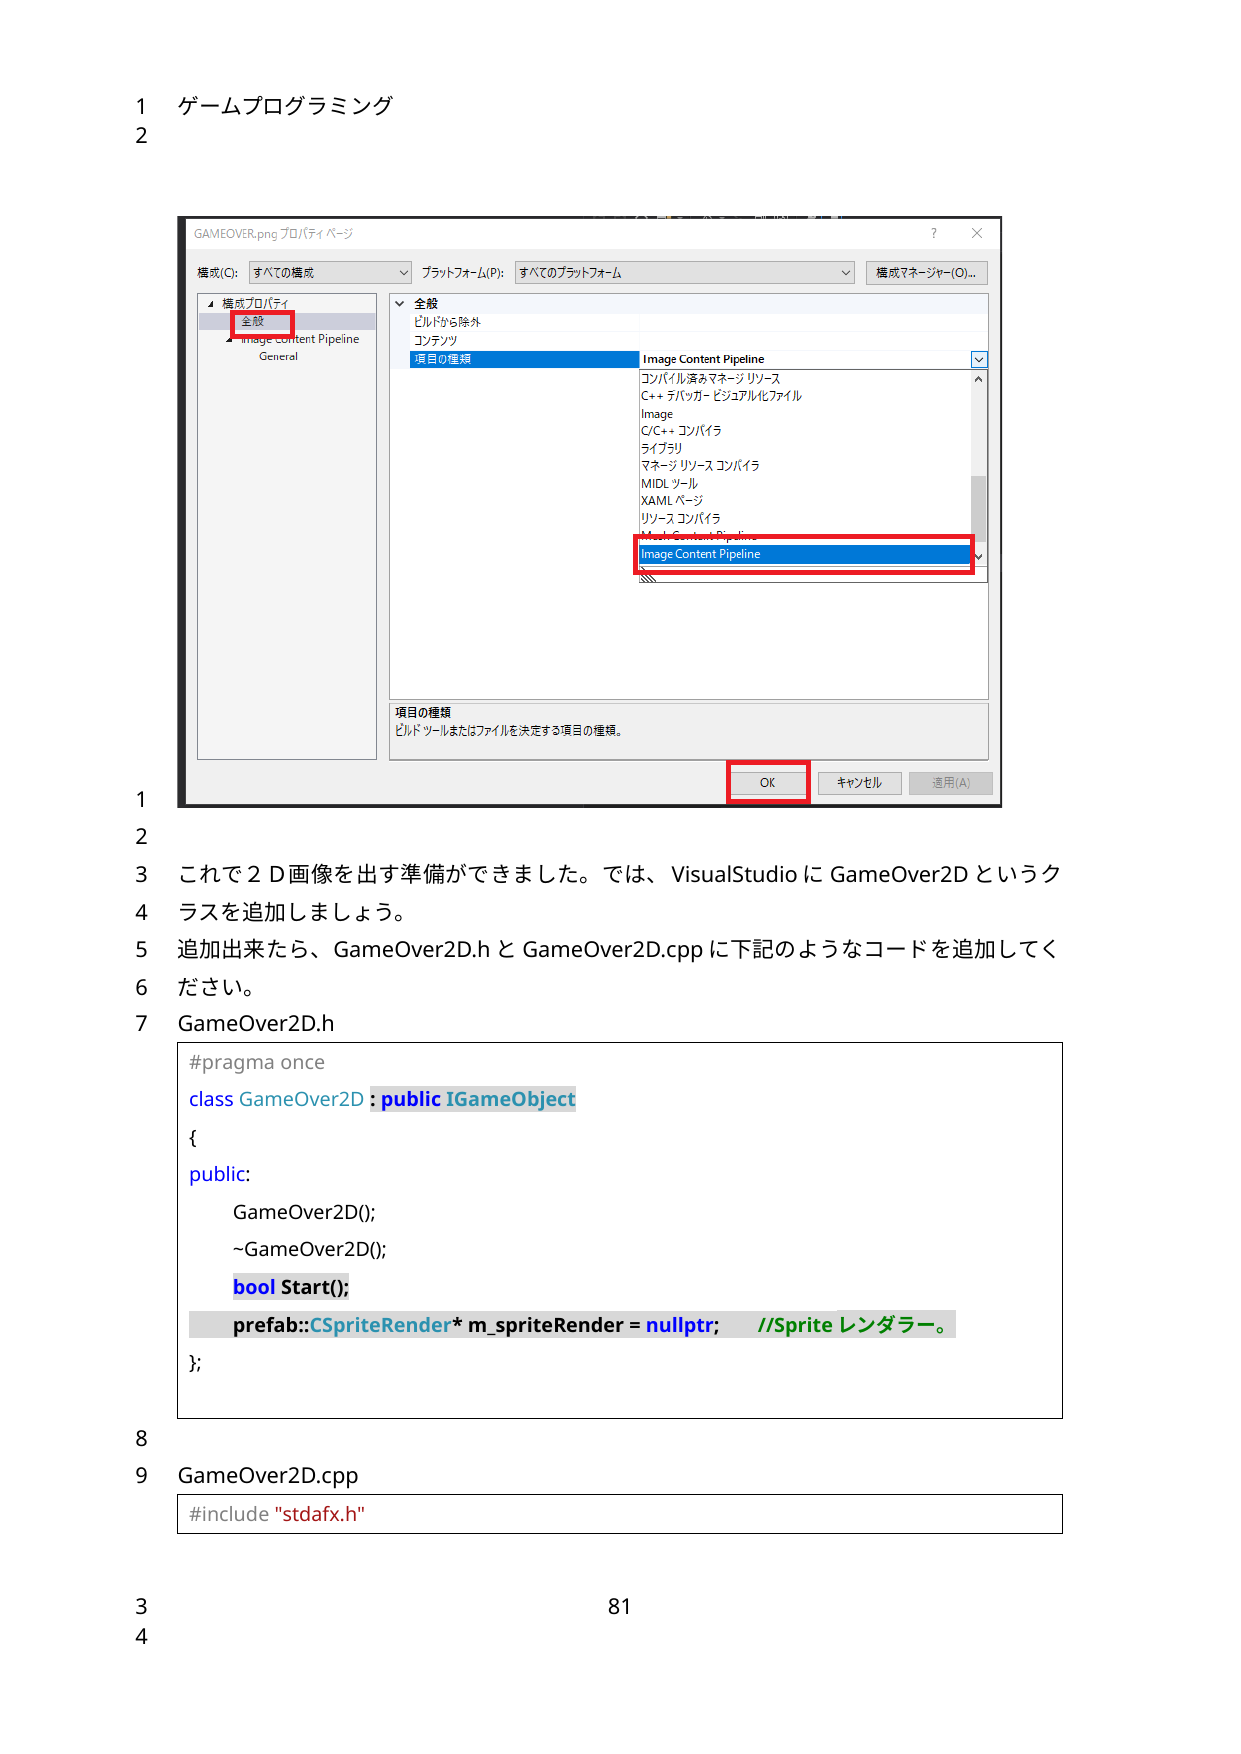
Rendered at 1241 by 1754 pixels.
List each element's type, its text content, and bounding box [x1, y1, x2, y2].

picture [177, 216, 1003, 808]
text GameOver2D.h [177, 1004, 1063, 1042]
text GameOver2D.cpp [177, 1456, 1063, 1494]
text これで２Ｄ画像を出す準備ができました。では、VisualStudioにGameOver2Dというクラスを追加しましょう。 [177, 854, 1063, 929]
text 追加出来たら、GameOver2D.hとGameOver2D.cppに下記のようなコードを追加してください。 [177, 929, 1063, 1004]
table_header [178, 1495, 1062, 1532]
table_header #pragma once class GameOver2D : public IGameObject { public: GameOver2D(); ~GameOver2D(); bool Start(); prefab::CSpriteRender* m_spriteRender = nullptr; //Spriteレンダラー。 }; [178, 1043, 1062, 1418]
